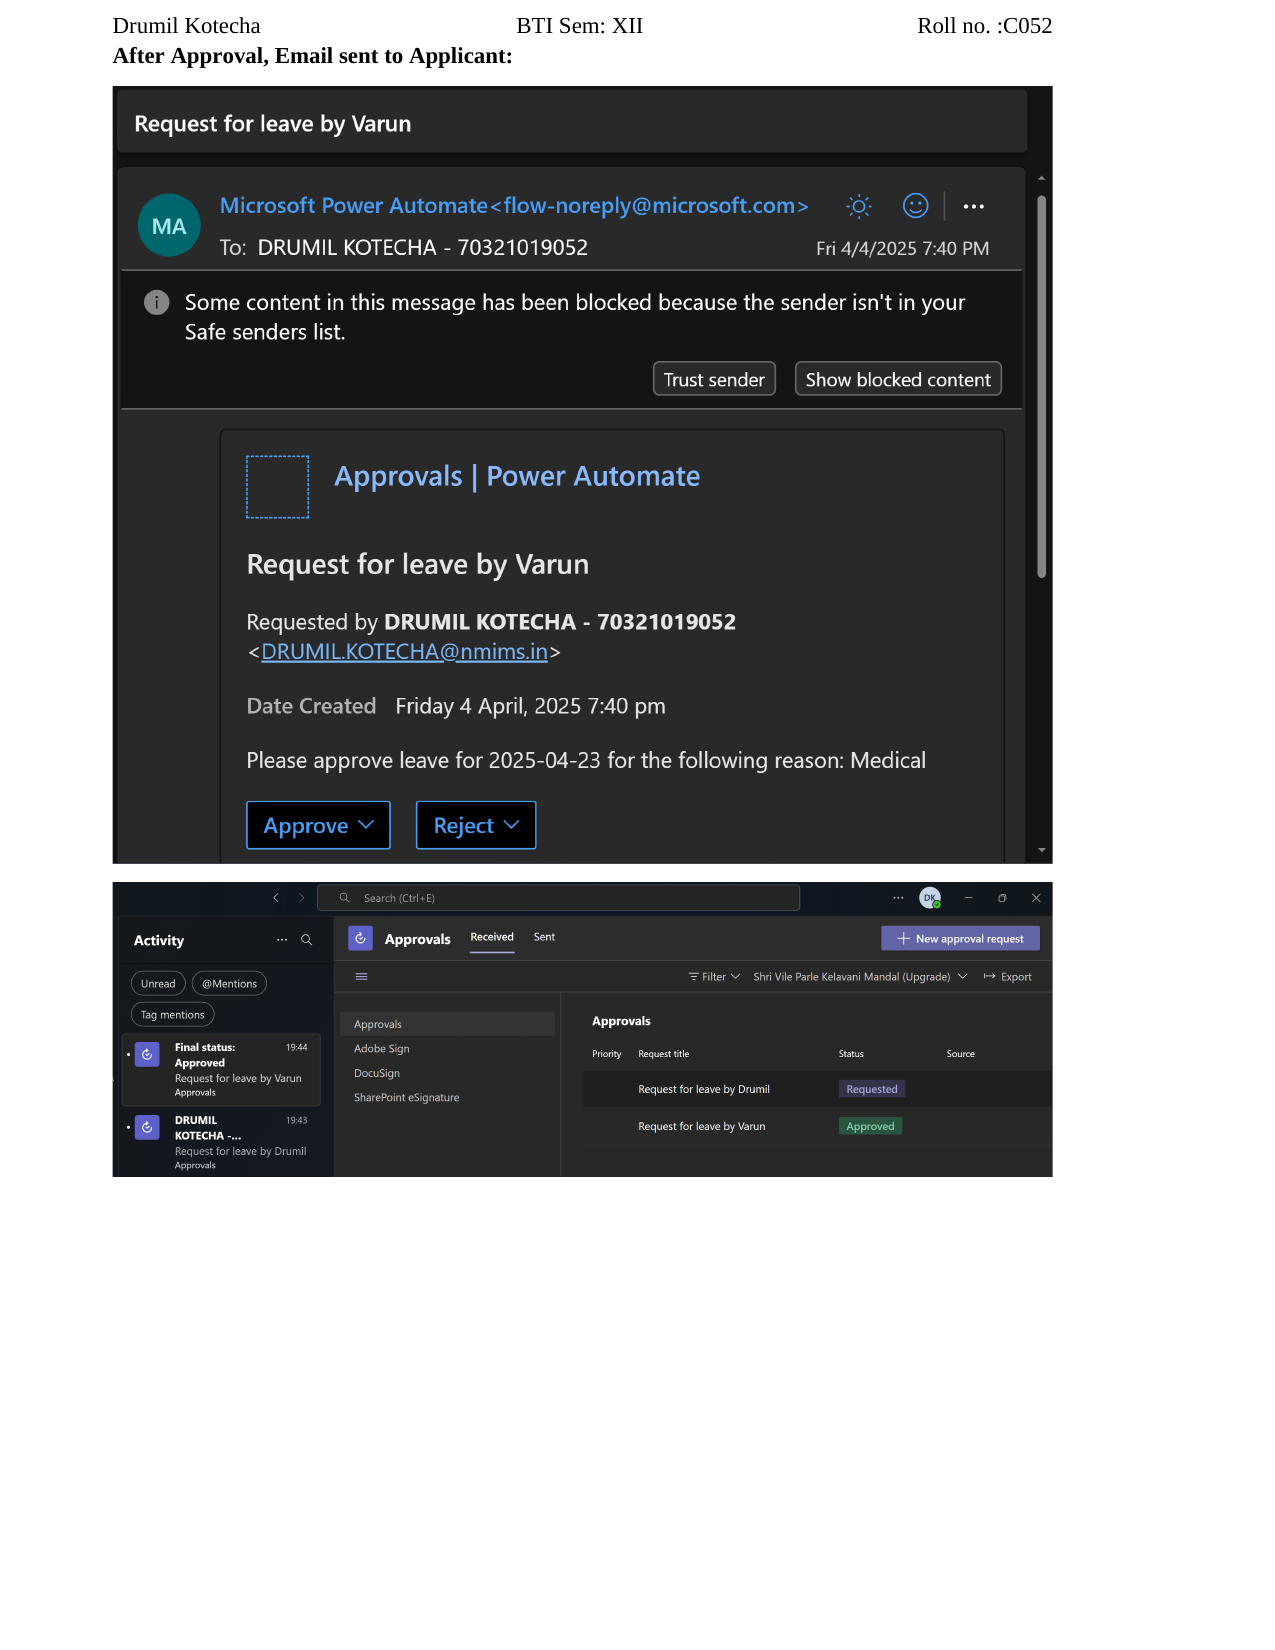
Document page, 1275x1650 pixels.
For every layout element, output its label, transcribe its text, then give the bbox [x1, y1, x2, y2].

text After Approval, Email sent to Applicant: [112, 42, 1200, 68]
picture [112, 882, 1053, 1177]
picture [112, 86, 1053, 864]
